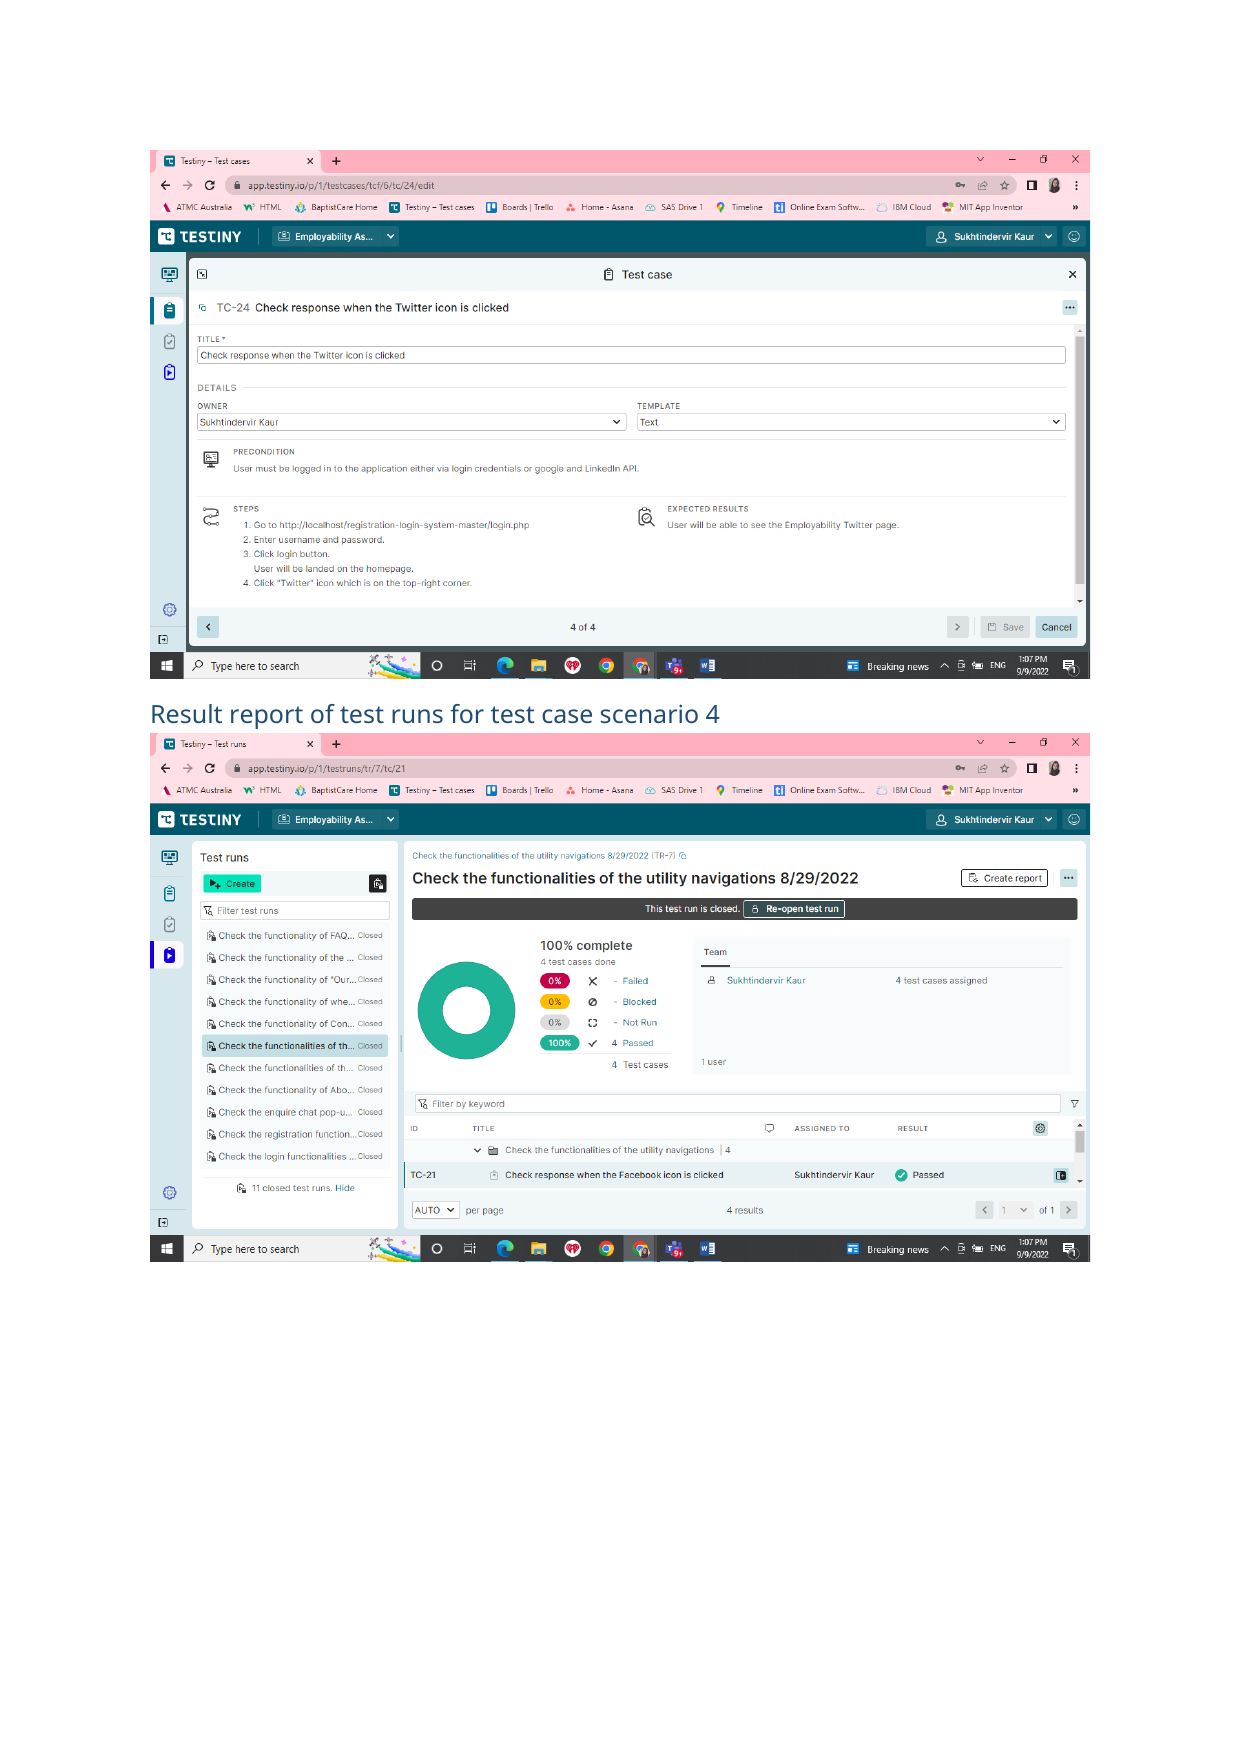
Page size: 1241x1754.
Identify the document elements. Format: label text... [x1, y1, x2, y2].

picture [181, 815, 187, 822]
picture [181, 232, 187, 239]
picture [208, 815, 215, 822]
picture [1063, 810, 1085, 829]
picture [159, 812, 174, 827]
picture [159, 229, 174, 244]
subtitle Result report of test runs for test case scenario 4 [150, 697, 1090, 731]
picture [150, 253, 1091, 679]
picture [150, 150, 1091, 220]
picture [273, 227, 398, 246]
picture [208, 232, 215, 239]
picture [223, 232, 230, 242]
picture [273, 810, 398, 829]
picture [927, 227, 1056, 246]
picture [927, 810, 1056, 829]
picture [223, 815, 230, 825]
picture [190, 815, 196, 825]
picture [150, 733, 1091, 803]
picture [150, 836, 1091, 1262]
picture [1063, 227, 1085, 246]
picture [190, 232, 196, 242]
